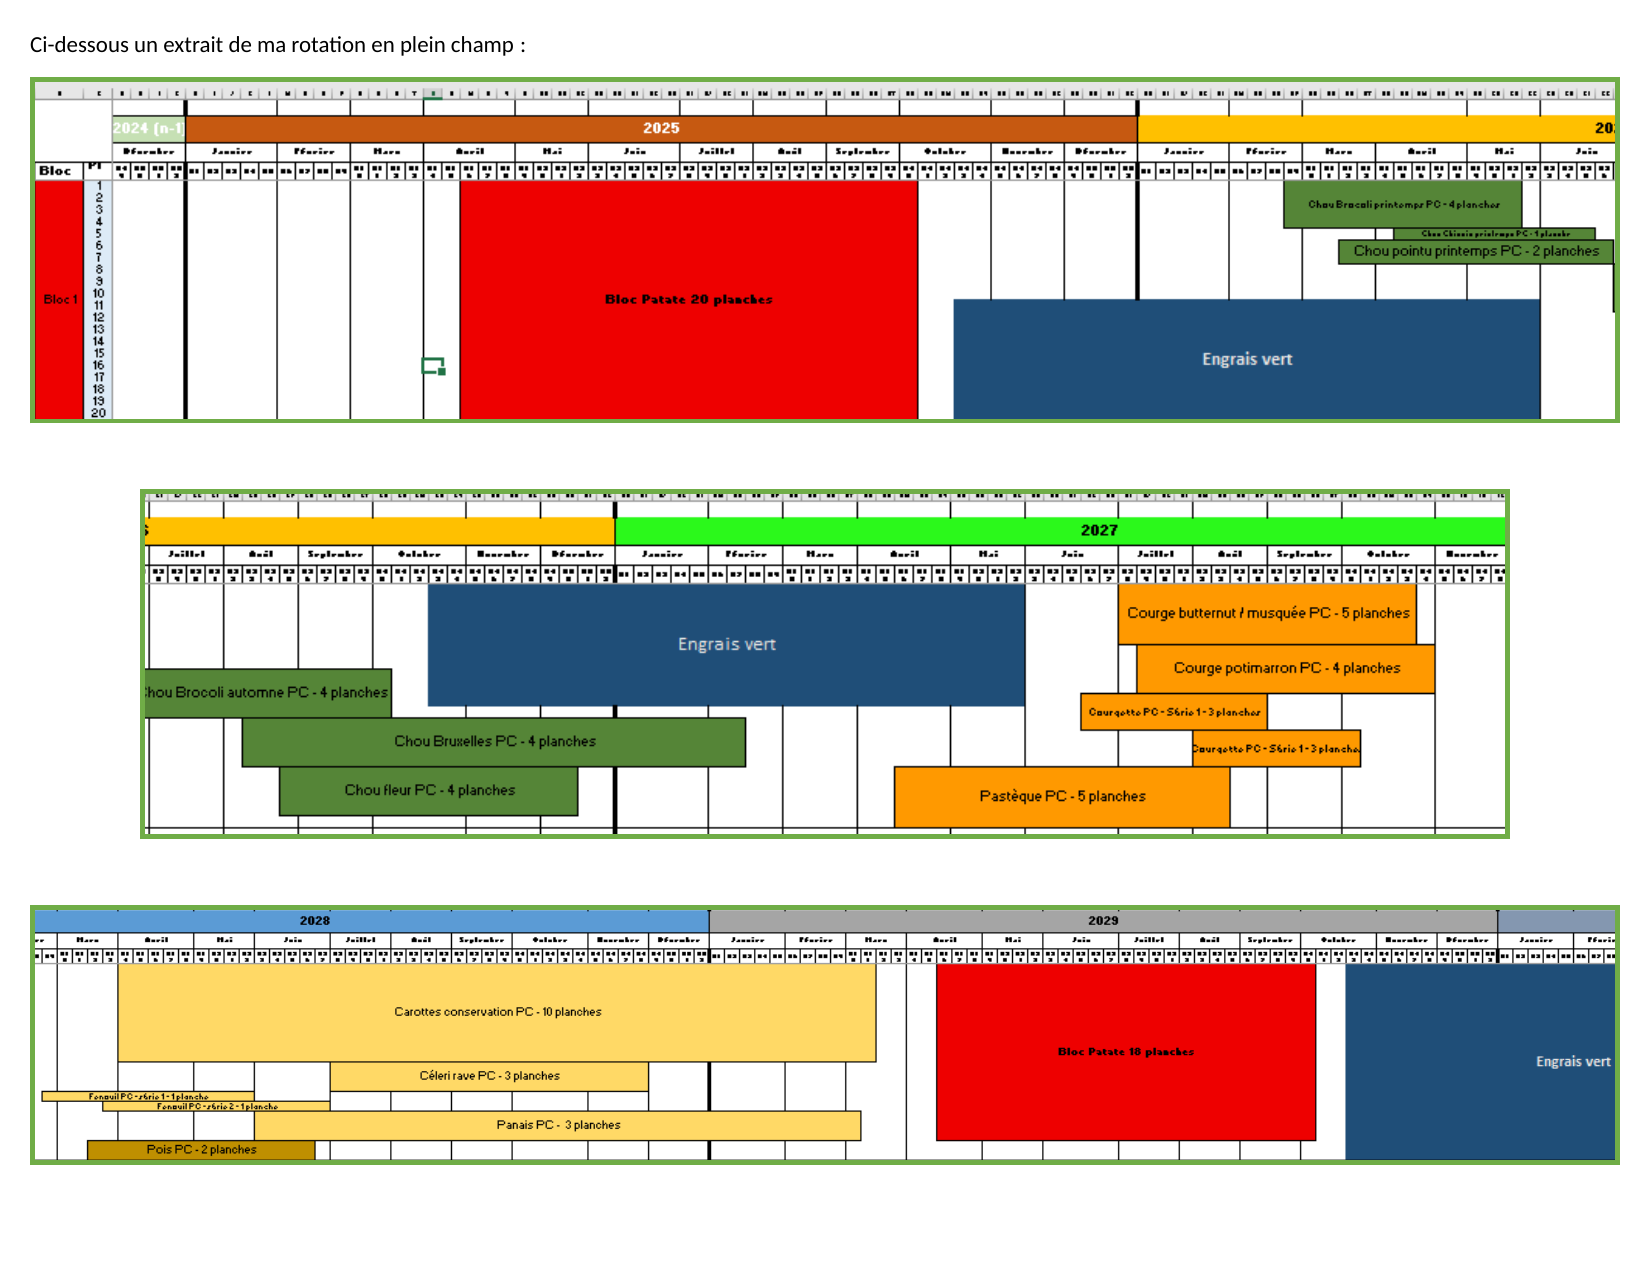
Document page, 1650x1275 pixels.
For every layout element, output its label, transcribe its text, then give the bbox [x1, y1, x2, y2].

text Ci-dessous un extrait de ma rotation en plein champ : [30, 30, 1620, 58]
picture [35, 82, 1615, 419]
picture [145, 494, 1505, 834]
picture [35, 910, 1615, 1160]
